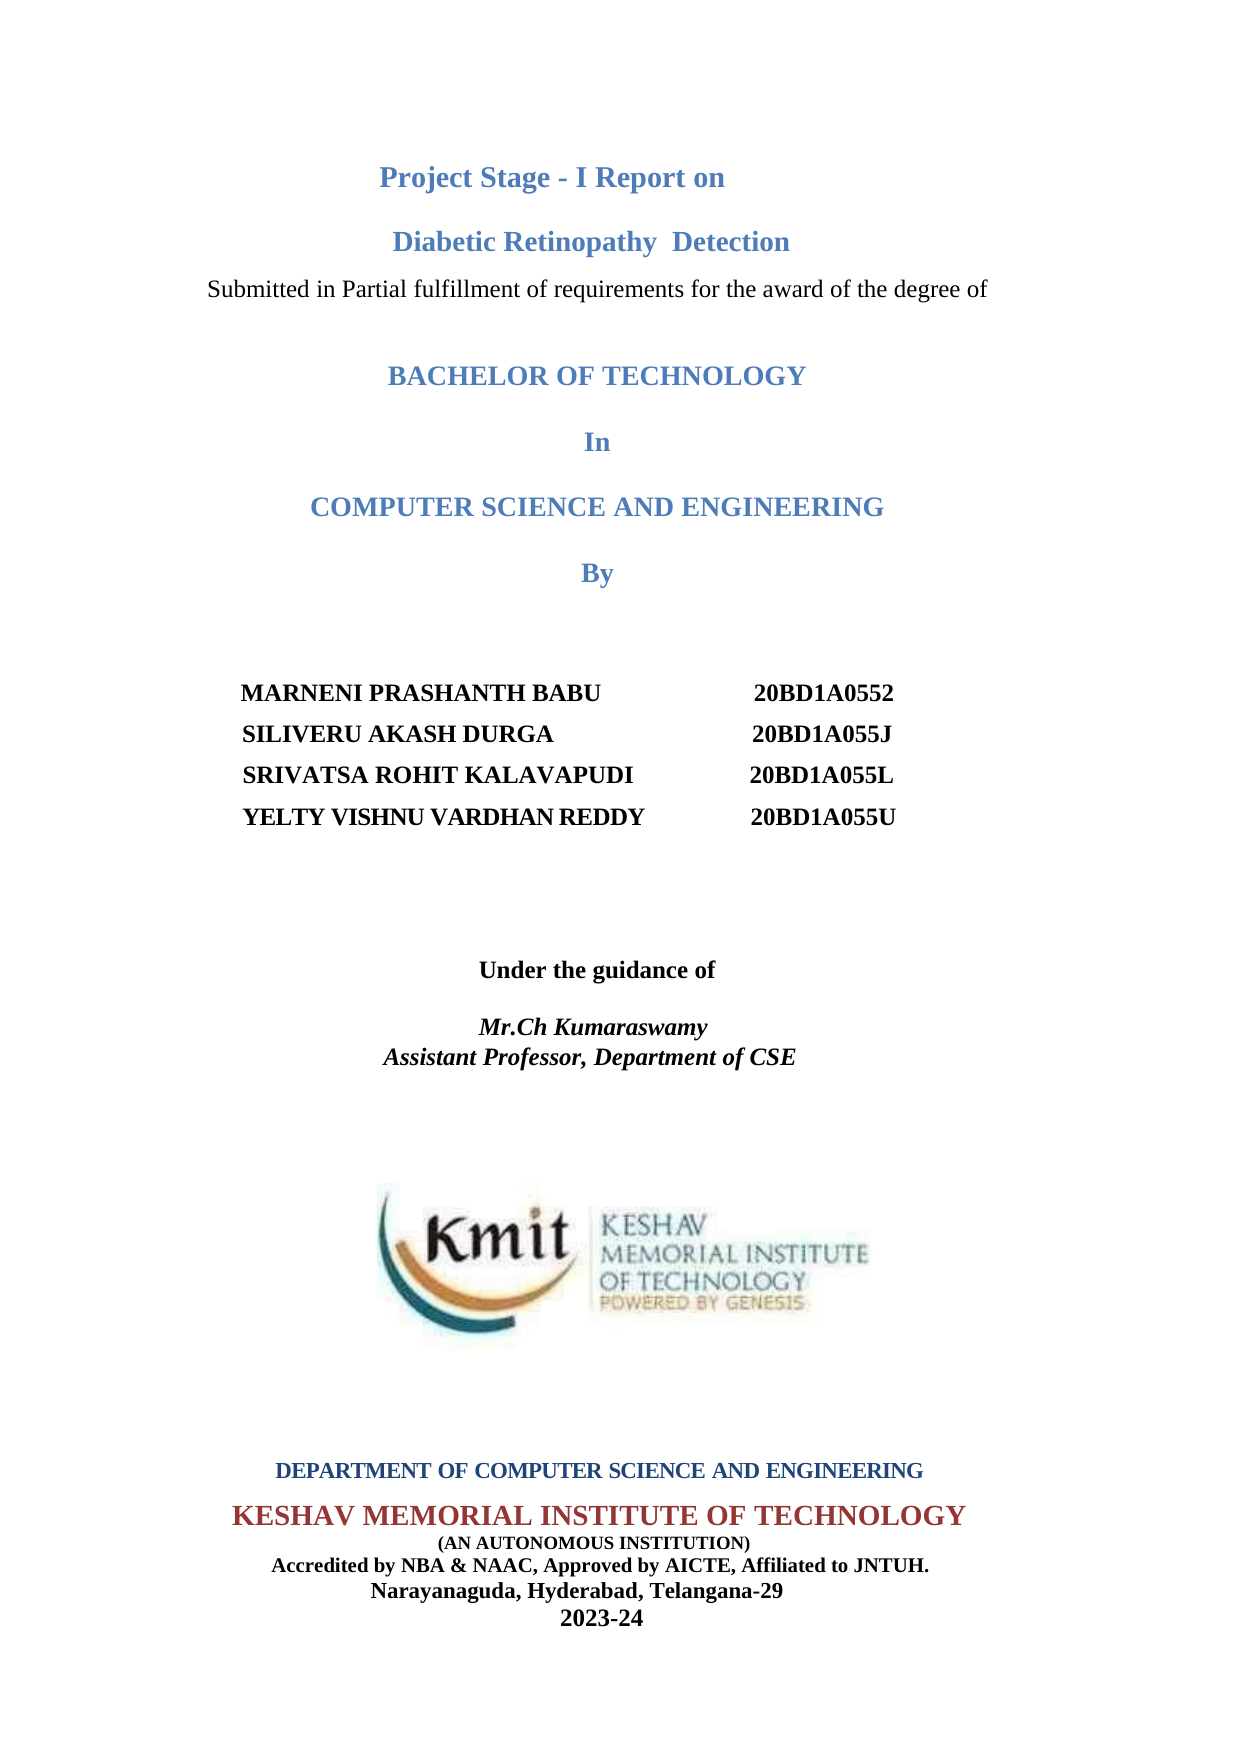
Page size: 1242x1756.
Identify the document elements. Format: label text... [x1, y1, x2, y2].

text DEPARTMENT OF COMPUTER SCIENCE AND ENGINEERING [188, 1457, 1012, 1484]
text (AN AUTONOMOUS INSTITUTION) [181, 1532, 1006, 1553]
text Under the guidance of [187, 955, 1006, 983]
text Mr.Ch Kumaraswamy [182, 1012, 1006, 1041]
picture [376, 1183, 873, 1353]
text YELTY VISHNU VARDHAN REDDY 20BD1A055U [242, 802, 1187, 830]
text BACHELOR OF TECHNOLOGY [188, 359, 1007, 391]
text MARNENI PRASHANTH BABU 20BD1A0552 [240, 678, 1187, 707]
text Narayanaguda, Hyderabad, Telangana-29 [147, 1577, 1006, 1604]
text Submitted in Partial fulfillment of requirements for the award of the degree of [188, 274, 1006, 303]
text 2023-24 [188, 1604, 1015, 1632]
text SILIVERU AKASH DURGA 20BD1A055J [242, 719, 1187, 748]
subtitle KESHAV MEMORIAL INSTITUTE OF TECHNOLOGY [188, 1498, 1010, 1532]
text COMPUTER SCIENCE AND ENGINEERING [188, 490, 1006, 523]
text Assistant Professor, Department of CSE [176, 1042, 1006, 1071]
text SRIVATSA ROHIT KALAVAPUDI 20BD1A055L [242, 760, 1187, 789]
subtitle Diabetic Retinopathy Detection [176, 224, 1006, 257]
text By [188, 556, 1006, 588]
text Accredited by NBA & NAAC, Approved by AICTE, Affiliated to JNTUH. [188, 1553, 1013, 1577]
text Project Stage - I Report on [67, 160, 1187, 194]
text In [188, 424, 1006, 457]
